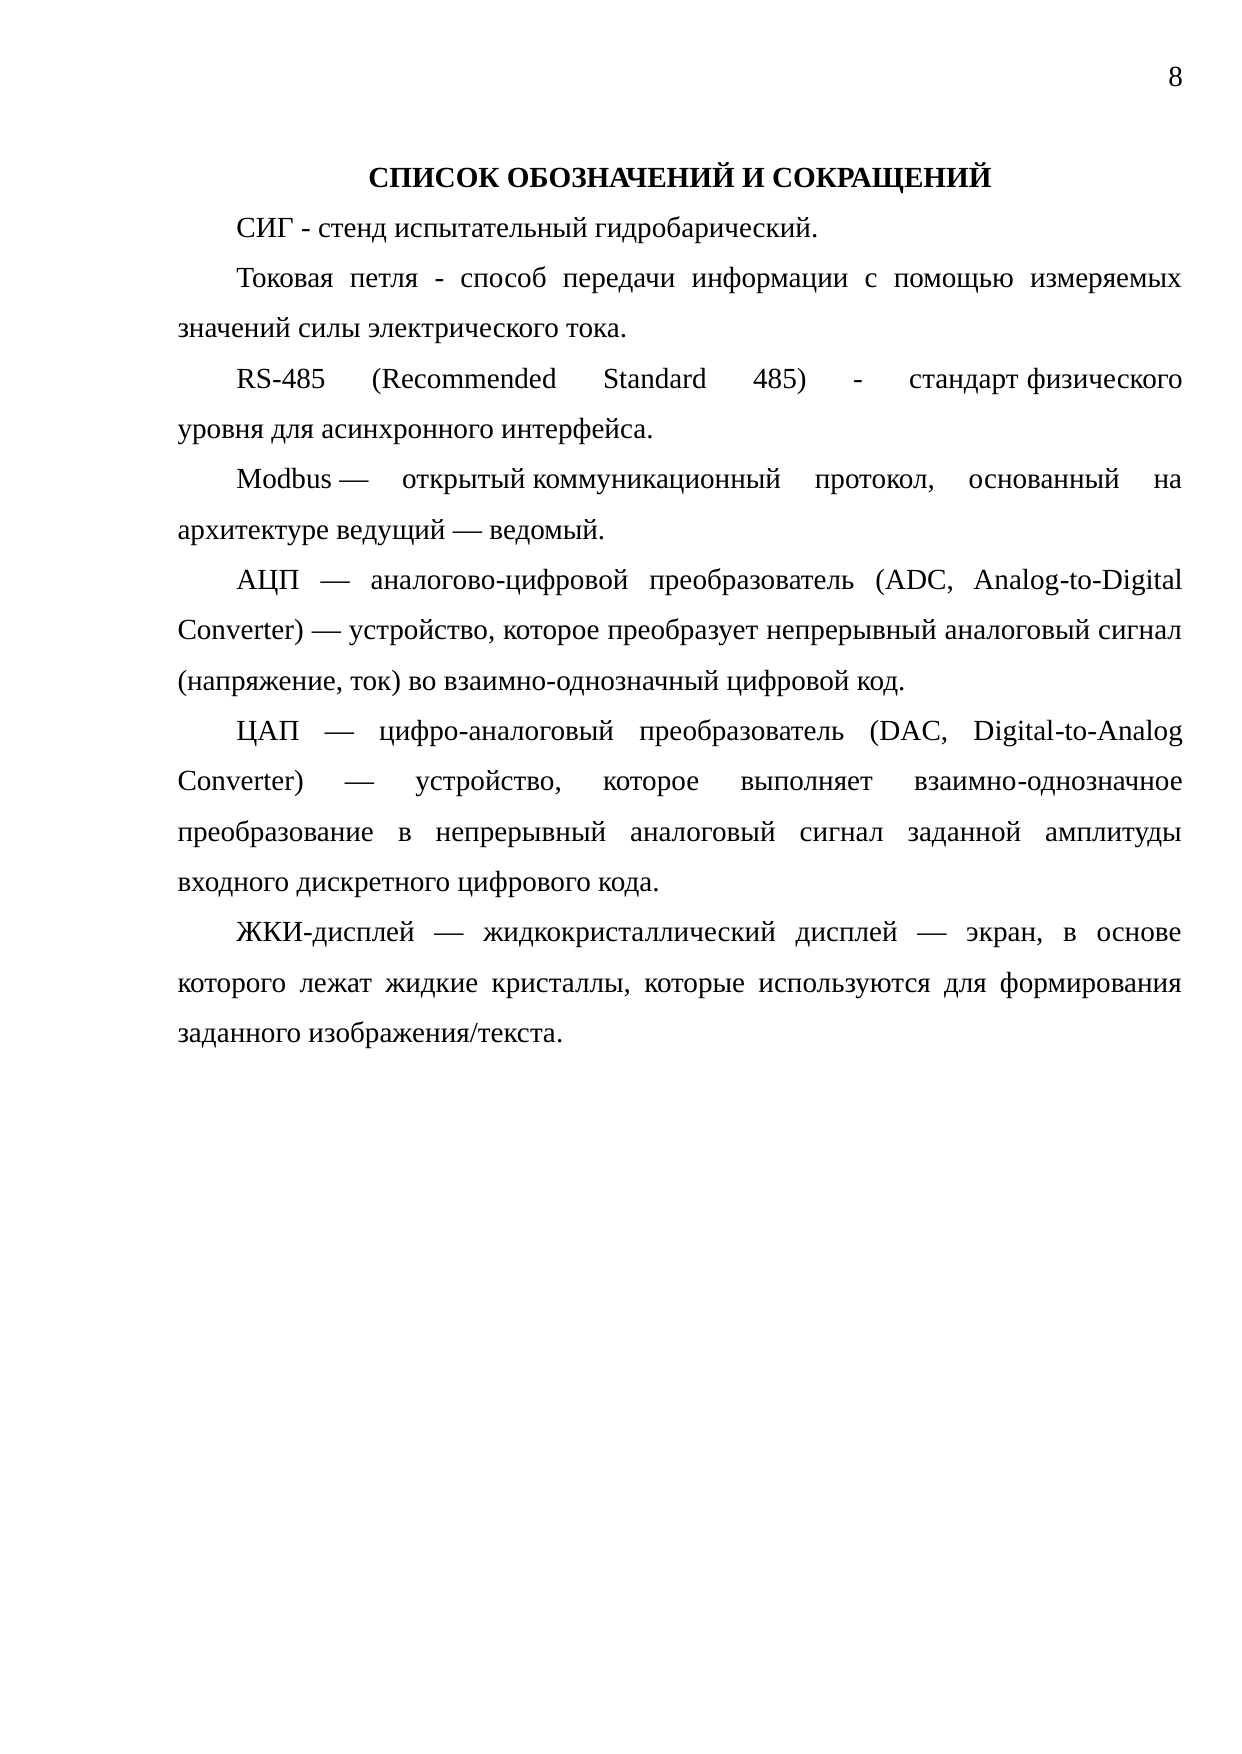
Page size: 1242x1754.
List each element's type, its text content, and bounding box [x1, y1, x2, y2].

text СИГ - стенд испытательный гидробарический. [177, 210, 1183, 243]
text АЦП — аналогово‑цифровой преобразователь (ADC, Analog‑to‑Digital Converter) — устройство, которое преобразует непрерывный аналоговый сигнал (напряжение, ток) во взаимно‑однозначный цифровой код. [177, 562, 1183, 696]
text RS-485 (Recommended Standard 485) - стандарт физического уровня для асинхронного интерфейса. [177, 361, 1183, 445]
text ЦАП — цифро‑аналоговый преобразователь (DAC, Digital‑to‑Analog Converter) — устройство, которое выполняет взаимно‑однозначное преобразование в непрерывный аналоговый сигнал заданной амплитуды входного дискретного цифрового кода. [177, 713, 1183, 898]
text ЖКИ-дисплей — жидкокристаллический дисплей — экран, в основе которого лежат жидкие кристаллы, которые используются для формирования заданного изображения/текста. [177, 914, 1183, 1048]
text Токовая петля - способ передачи информации с помощью измеряемых значений силы электрического тока. [177, 260, 1183, 344]
text Modbus — открытый коммуникационный протокол, основанный на архитектуре ведущий — ведомый. [177, 462, 1183, 545]
list СПИСОК ОБОЗНАЧЕНИЙ И СОКРАЩЕНИЙ [177, 160, 1183, 193]
